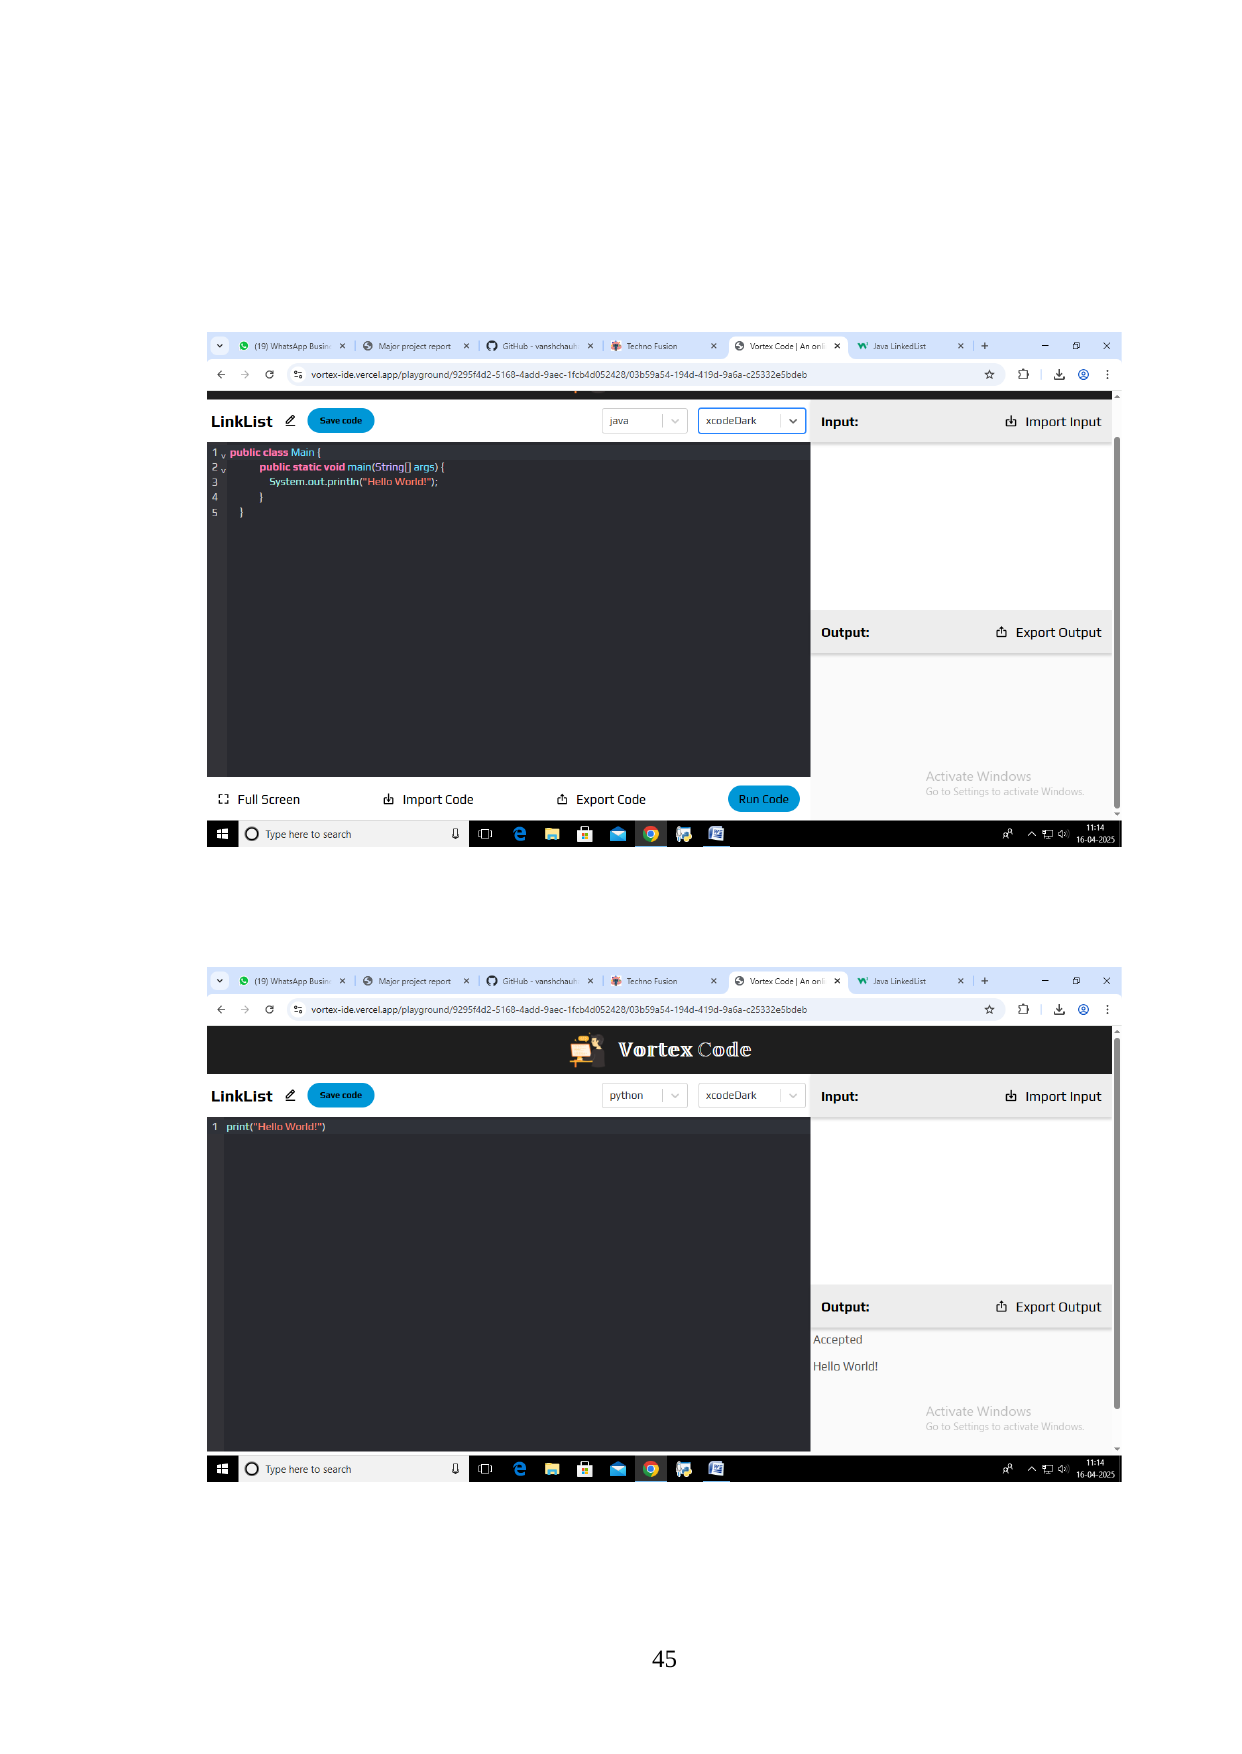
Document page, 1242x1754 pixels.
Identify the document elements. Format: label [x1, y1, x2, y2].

picture [207, 332, 1122, 847]
picture [207, 967, 1122, 1482]
